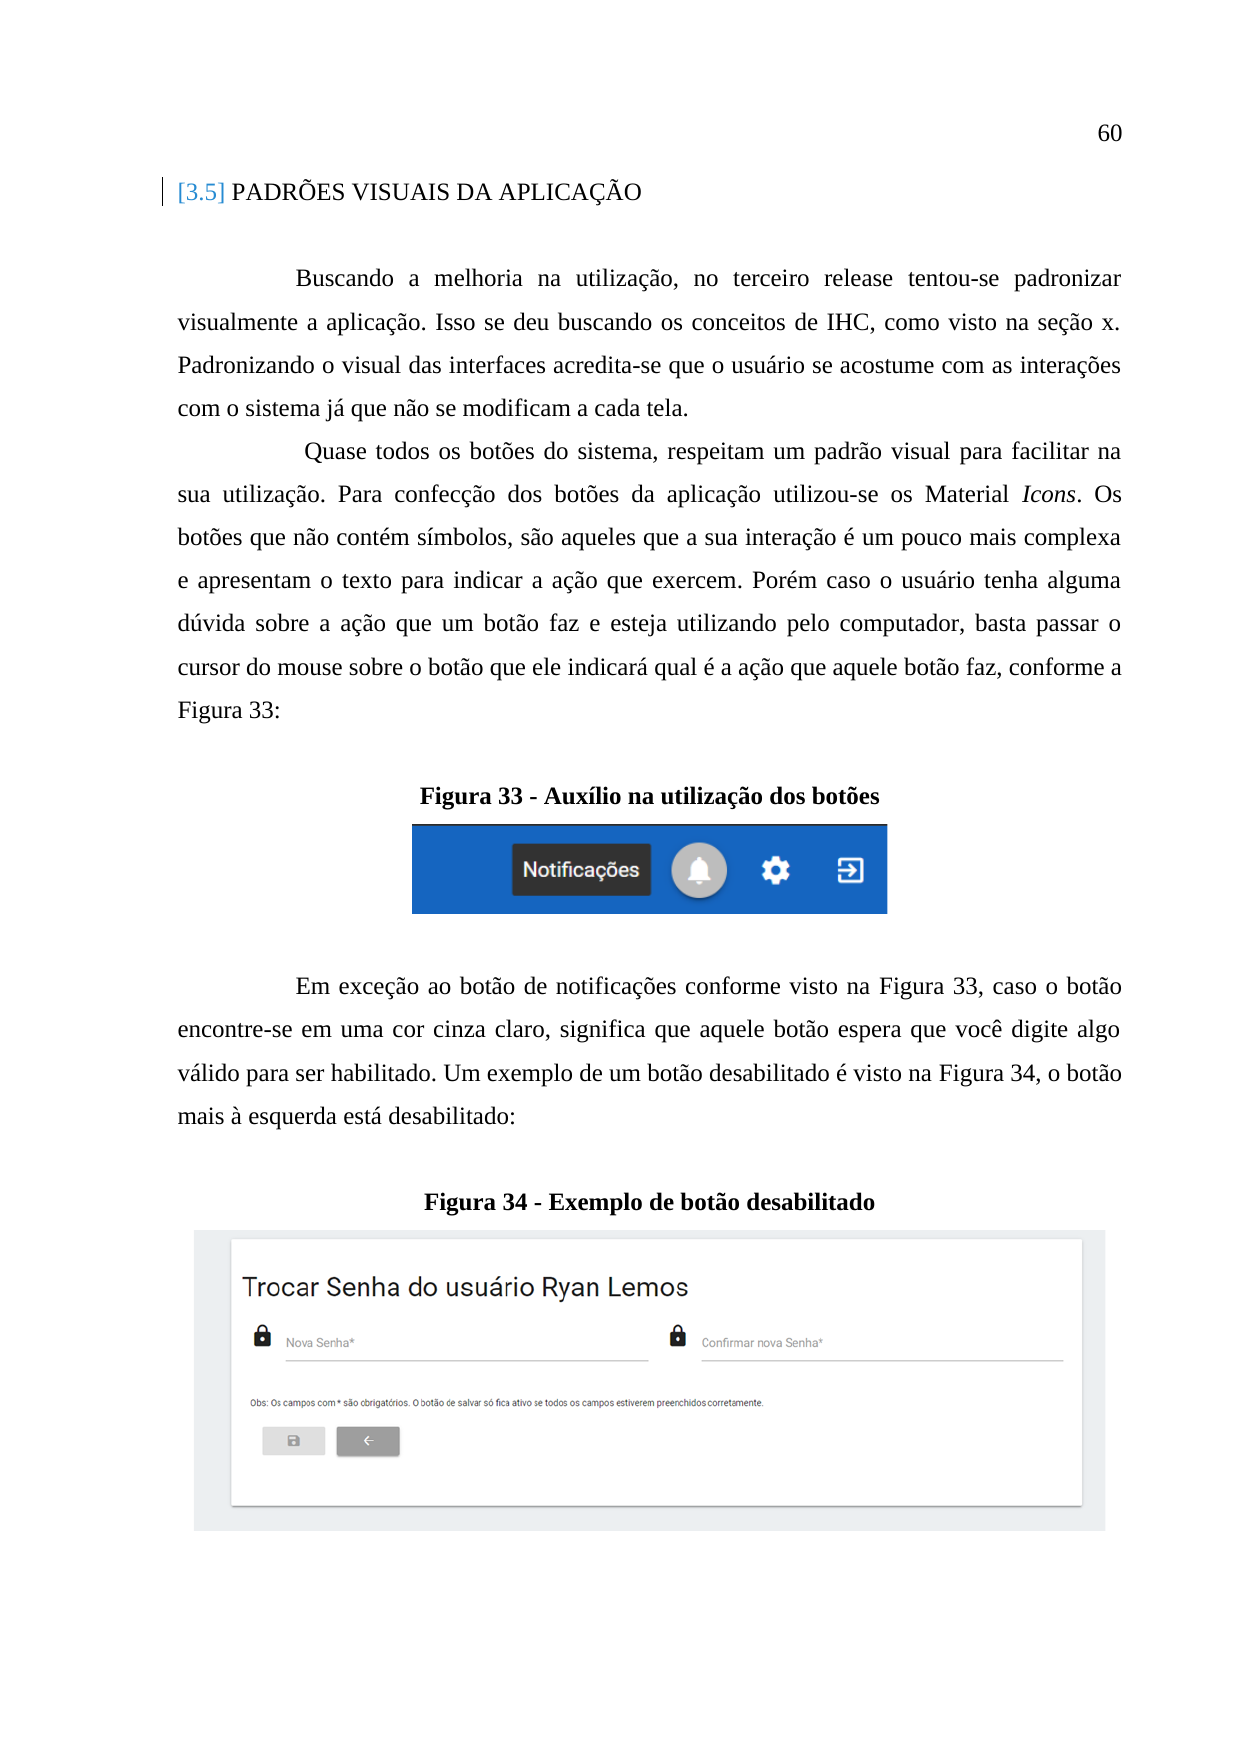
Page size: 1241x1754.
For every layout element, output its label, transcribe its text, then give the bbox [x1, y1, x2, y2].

picture [193, 1230, 1106, 1531]
text Quase todos os botões do sistema, respeitam um padrão visual para facilitar na sua utilização. Para confecção dos botões da aplicação utilizou-se os Material Icons. Os botões que não contém símbolos, são aqueles que a sua interação é um pouco mais complexa e apresentam o texto para indicar a ação que exercem. Porém caso o usuário tenha alguma dúvida sobre a ação que um botão faz e esteja utilizando pelo computador, basta passar o cursor do mouse sobre o botão que ele indicará qual é a ação que aquele botão faz, conforme a : [177, 436, 1122, 723]
text Em exceção ao botão de notificações conforme visto na , caso o botão encontre-se em uma cor cinza claro, significa que aquele botão espera que você digite algo válido para ser habilitado. Um exemplo de um botão desabilitado é visto na , o botão mais à esquerda está desabilitado: [177, 971, 1122, 1129]
subtitle Padrões visuais da aplicação [177, 177, 1122, 206]
text Buscando a melhoria na utilização, no terceiro release tentou-se padronizar visualmente a aplicação. Isso se deu buscando os conceitos de IHC, como visto na seção x. Padronizando o visual das interfaces acredita-se que o usuário se acostume com as interações com o sistema já que não se modificam a cada tela. [177, 263, 1122, 422]
picture [412, 824, 888, 914]
